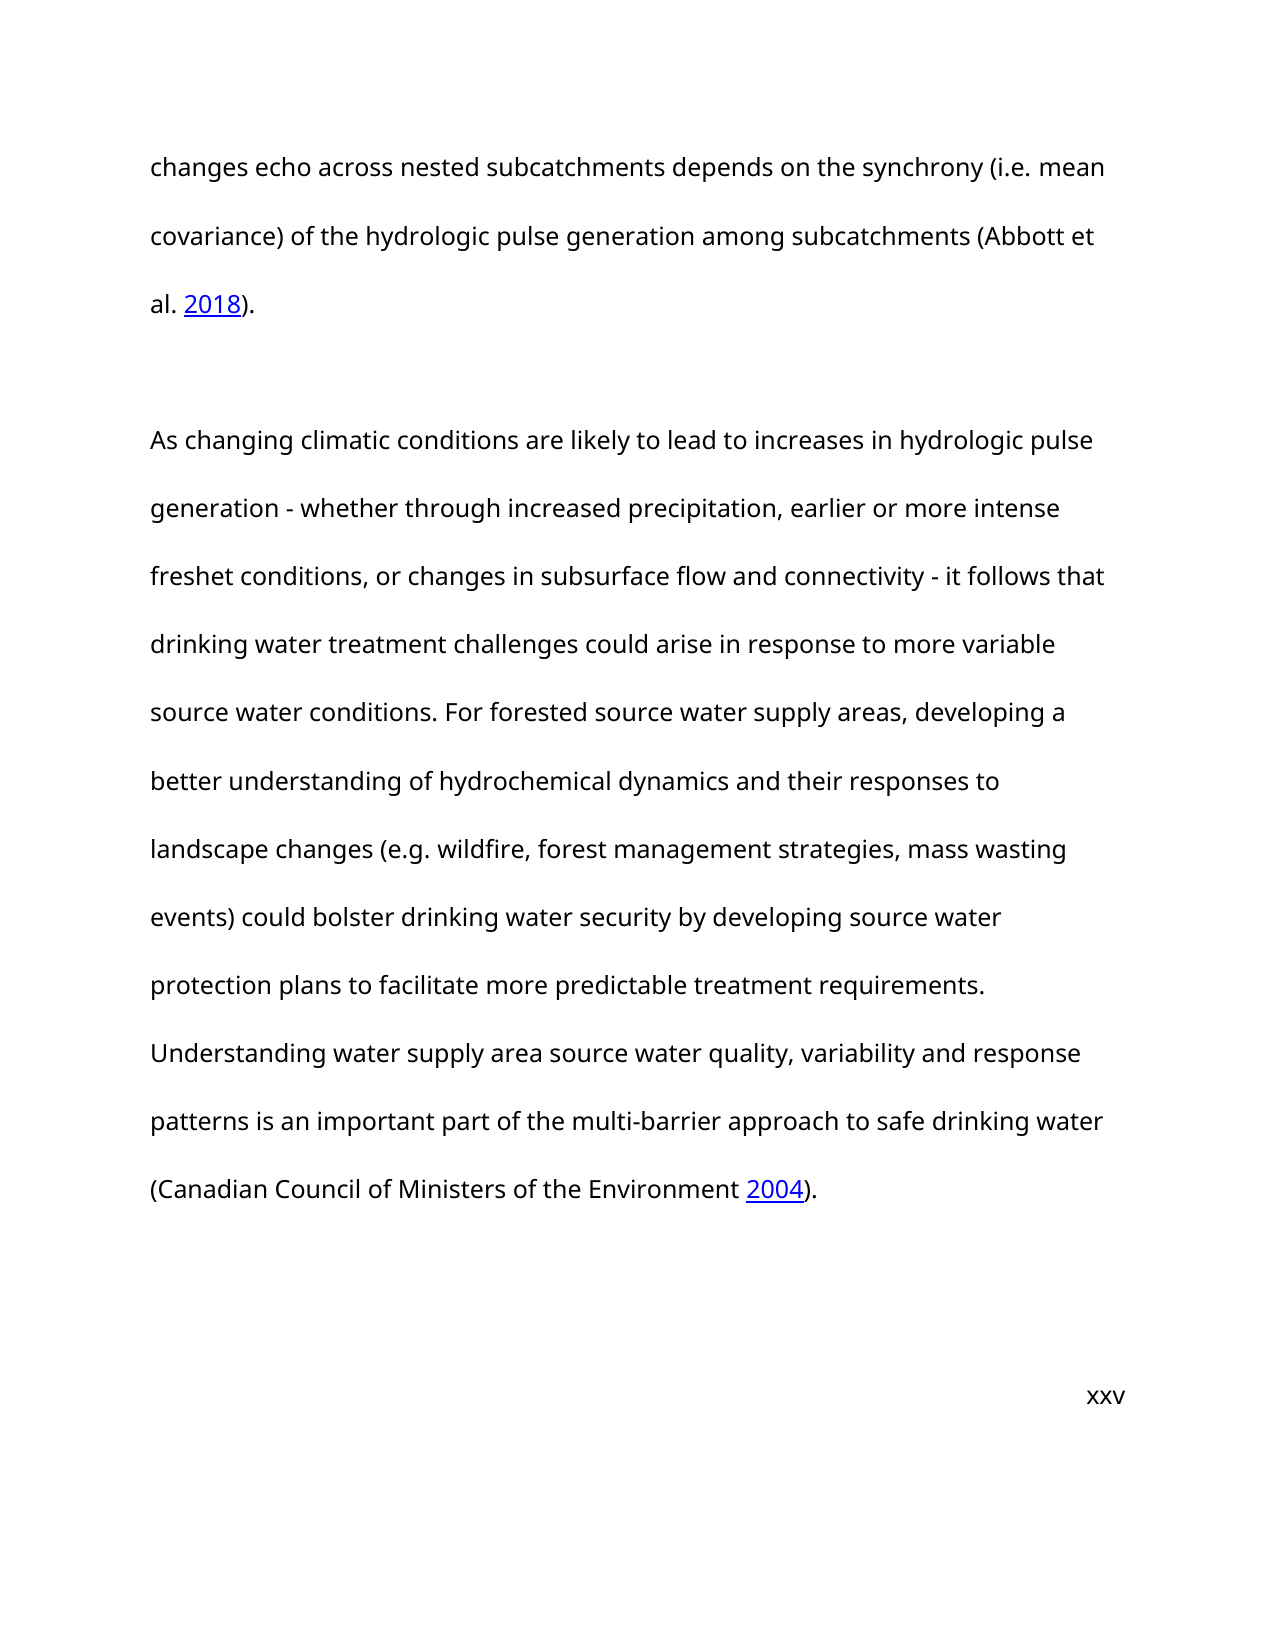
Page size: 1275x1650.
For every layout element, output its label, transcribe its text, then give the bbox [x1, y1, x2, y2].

text As changing climatic conditions are likely to lead to increases in hydrologic pulse generation - whether through increased precipitation, earlier or more intense freshet conditions, or changes in subsurface flow and connectivity - it follows that drinking water treatment challenges could arise in response to more variable source water conditions. For forested source water supply areas, developing a better understanding of hydrochemical dynamics and their responses to landscape changes (e.g. wildfire, forest management strategies, mass wasting events) could bolster drinking water security by developing source water protection plans to facilitate more predictable treatment requirements. Understanding water supply area source water quality, variability and response patterns is an important part of the multi-barrier approach to safe drinking water (Canadian Council of Ministers of the Environment 2004). [150, 422, 1125, 1206]
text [150, 150, 1125, 320]
